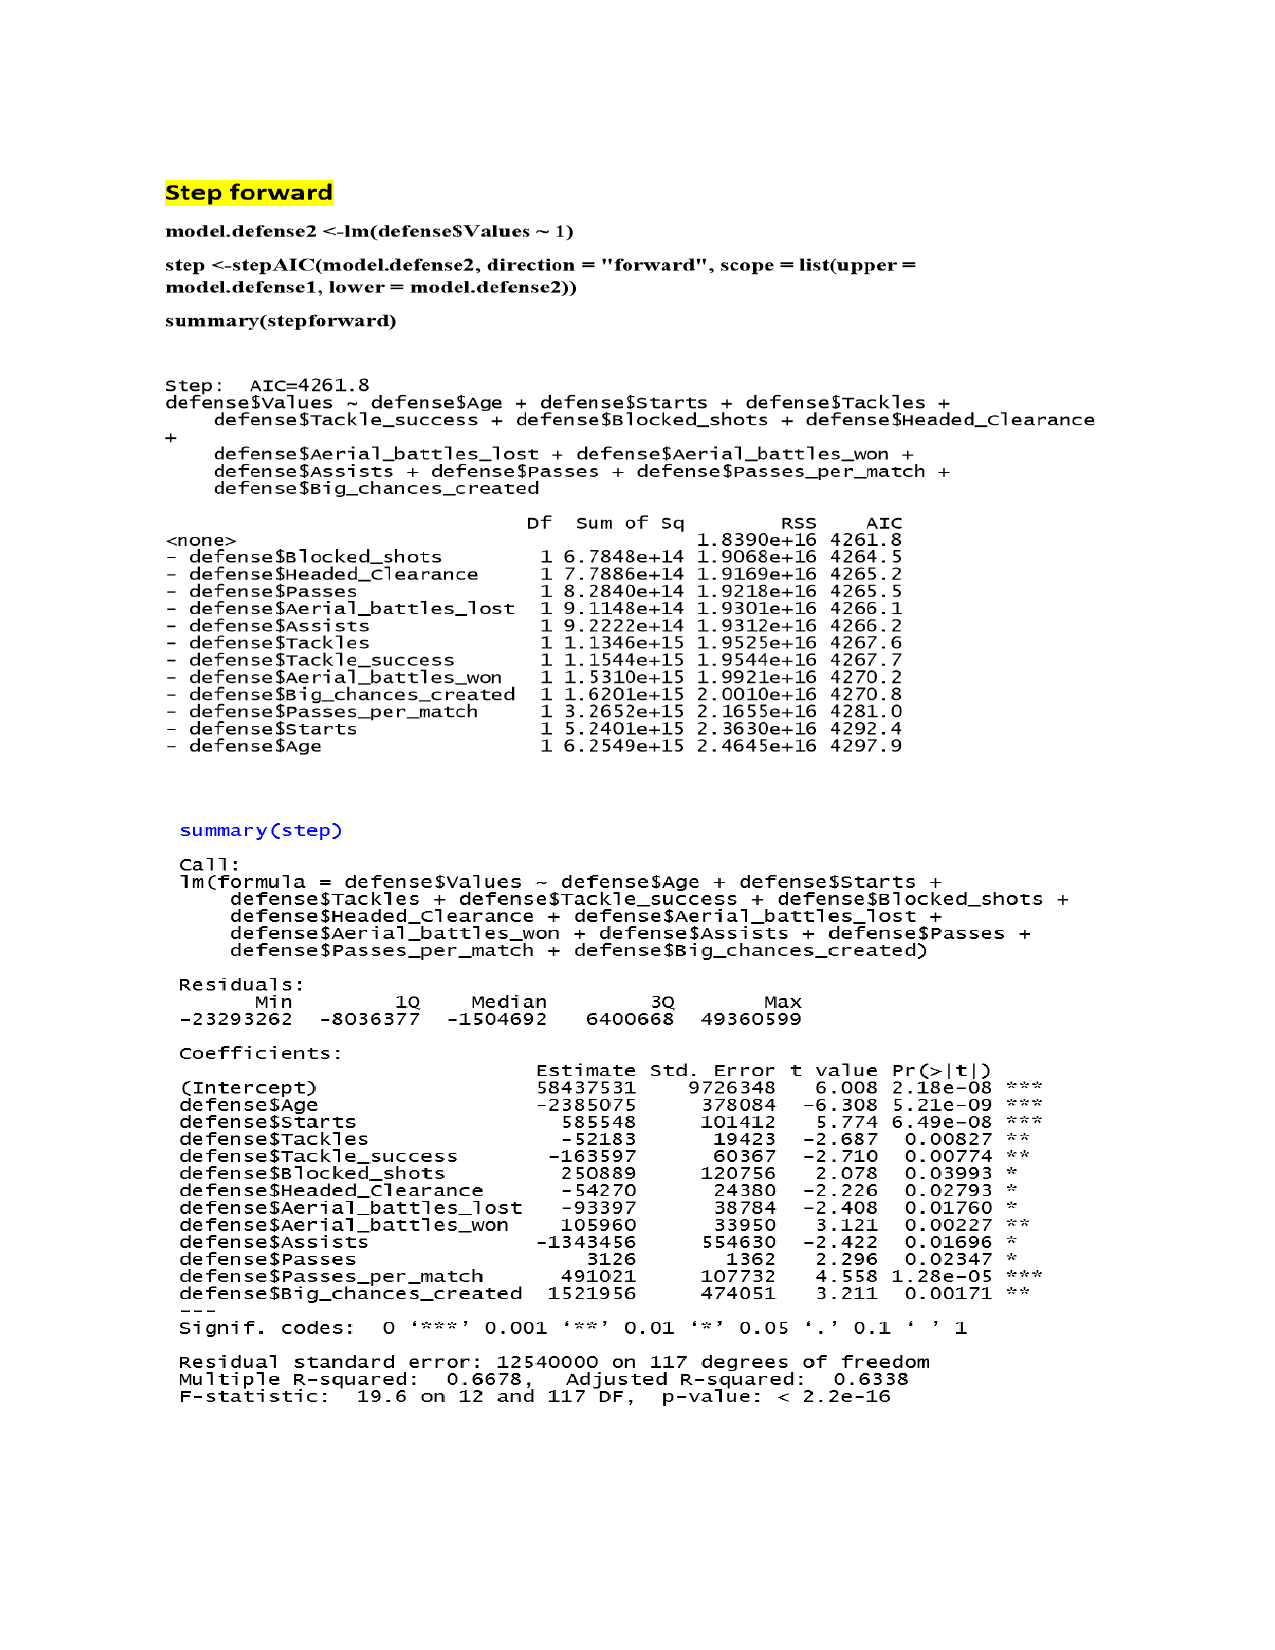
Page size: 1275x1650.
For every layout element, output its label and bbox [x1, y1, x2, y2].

picture [150, 810, 1125, 1413]
picture [150, 180, 1107, 777]
